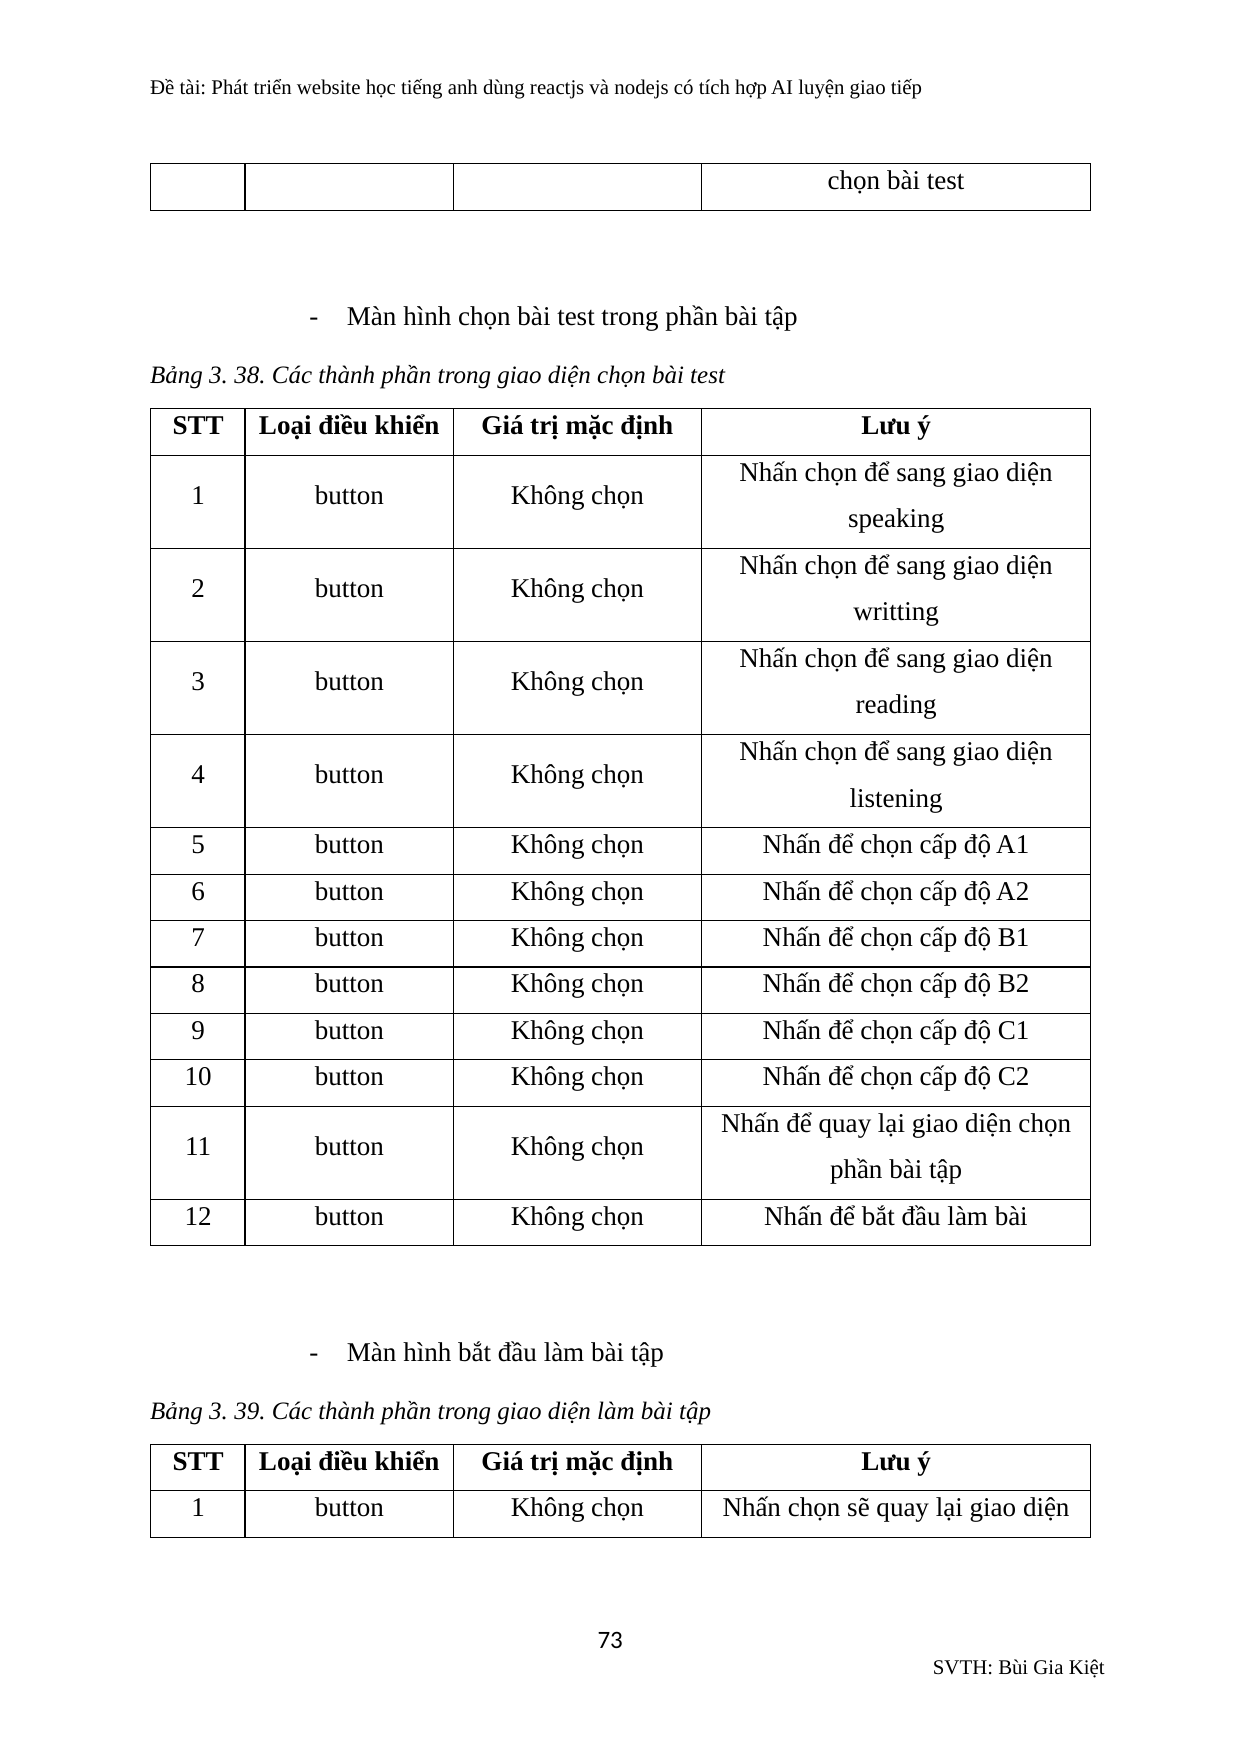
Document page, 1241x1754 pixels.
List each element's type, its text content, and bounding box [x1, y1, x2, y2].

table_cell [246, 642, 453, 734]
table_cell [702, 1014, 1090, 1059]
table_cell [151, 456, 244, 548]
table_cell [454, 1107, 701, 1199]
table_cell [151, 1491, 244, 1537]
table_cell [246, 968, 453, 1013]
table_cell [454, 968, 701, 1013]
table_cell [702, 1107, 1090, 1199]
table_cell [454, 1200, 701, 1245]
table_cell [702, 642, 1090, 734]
text Bảng 3. 39. Các thành phần trong giao diện làm bài tập [150, 1396, 1090, 1425]
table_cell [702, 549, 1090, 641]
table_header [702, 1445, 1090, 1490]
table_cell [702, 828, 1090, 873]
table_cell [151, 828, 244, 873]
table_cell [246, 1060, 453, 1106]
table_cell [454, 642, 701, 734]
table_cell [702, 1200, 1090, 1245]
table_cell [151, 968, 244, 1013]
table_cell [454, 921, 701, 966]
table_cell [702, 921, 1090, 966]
text Bảng 3. 38. Các thành phần trong giao diện chọn bài test [150, 360, 1090, 389]
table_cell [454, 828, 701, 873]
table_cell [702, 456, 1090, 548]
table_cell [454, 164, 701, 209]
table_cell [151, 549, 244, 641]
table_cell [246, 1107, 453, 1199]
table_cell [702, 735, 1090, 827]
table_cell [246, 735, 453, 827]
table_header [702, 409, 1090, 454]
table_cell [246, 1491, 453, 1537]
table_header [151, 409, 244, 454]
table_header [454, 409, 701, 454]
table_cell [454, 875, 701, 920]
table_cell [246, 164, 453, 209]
list Màn hình bắt đầu làm bài tập [309, 1336, 1090, 1367]
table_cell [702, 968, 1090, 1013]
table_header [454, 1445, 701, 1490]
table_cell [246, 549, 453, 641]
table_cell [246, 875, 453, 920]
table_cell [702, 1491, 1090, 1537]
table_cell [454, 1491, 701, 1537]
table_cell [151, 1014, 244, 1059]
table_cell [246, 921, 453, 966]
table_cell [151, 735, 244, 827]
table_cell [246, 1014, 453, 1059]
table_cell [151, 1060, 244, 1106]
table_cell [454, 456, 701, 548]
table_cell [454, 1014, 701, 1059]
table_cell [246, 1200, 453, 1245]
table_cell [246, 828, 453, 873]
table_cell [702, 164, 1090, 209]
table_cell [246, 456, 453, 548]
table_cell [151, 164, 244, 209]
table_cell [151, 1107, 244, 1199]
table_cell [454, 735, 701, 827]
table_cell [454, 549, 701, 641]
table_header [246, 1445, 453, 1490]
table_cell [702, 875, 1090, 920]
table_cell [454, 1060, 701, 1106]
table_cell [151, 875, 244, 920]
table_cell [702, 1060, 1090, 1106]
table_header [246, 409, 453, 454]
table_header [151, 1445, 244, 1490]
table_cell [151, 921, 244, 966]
list Màn hình chọn bài test trong phần bài tập [309, 300, 1090, 331]
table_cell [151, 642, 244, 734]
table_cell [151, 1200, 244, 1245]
